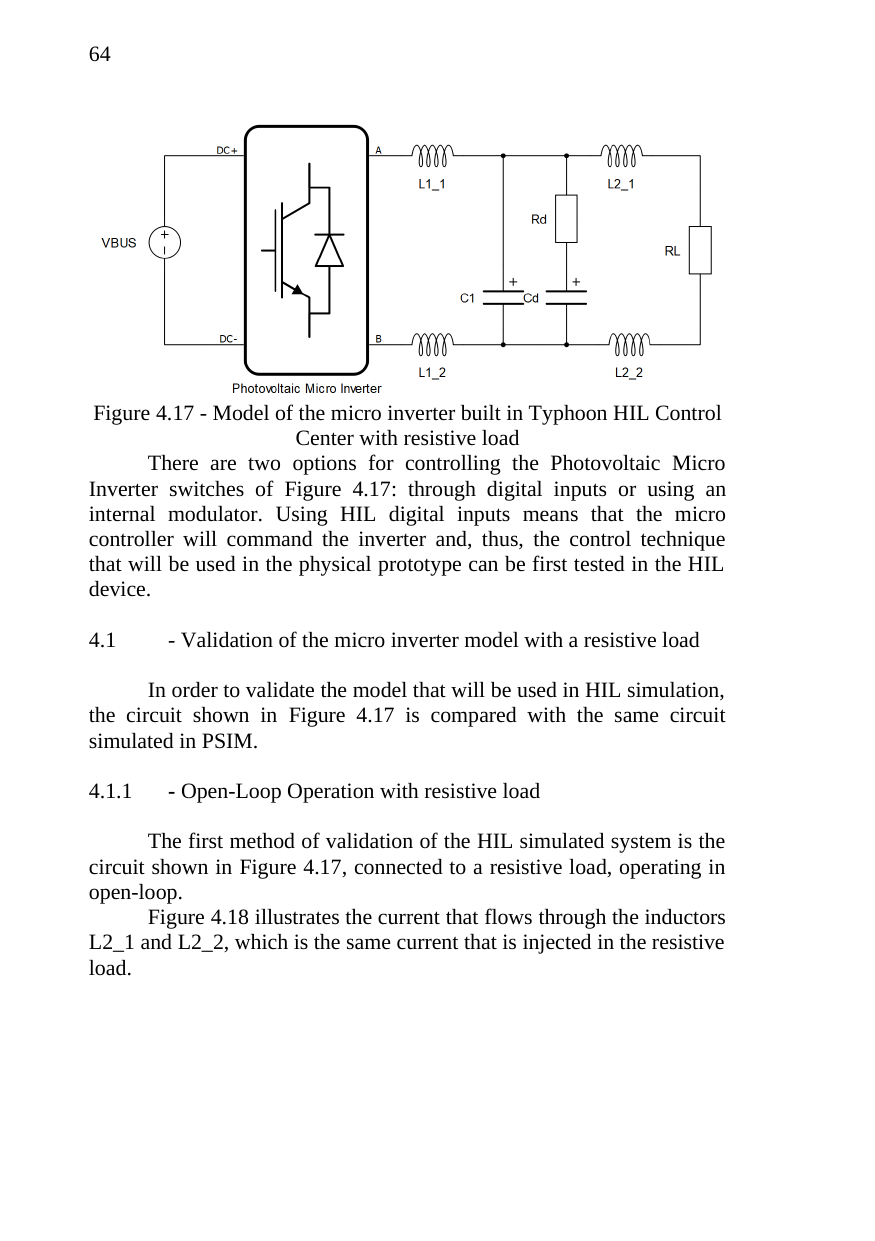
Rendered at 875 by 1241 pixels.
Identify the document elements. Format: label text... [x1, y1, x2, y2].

picture [88, 118, 724, 400]
subtitle - Validation of the micro inverter model with a resistive load [89, 627, 726, 652]
subtitle - Open-Loop Operation with resistive load [89, 778, 726, 803]
